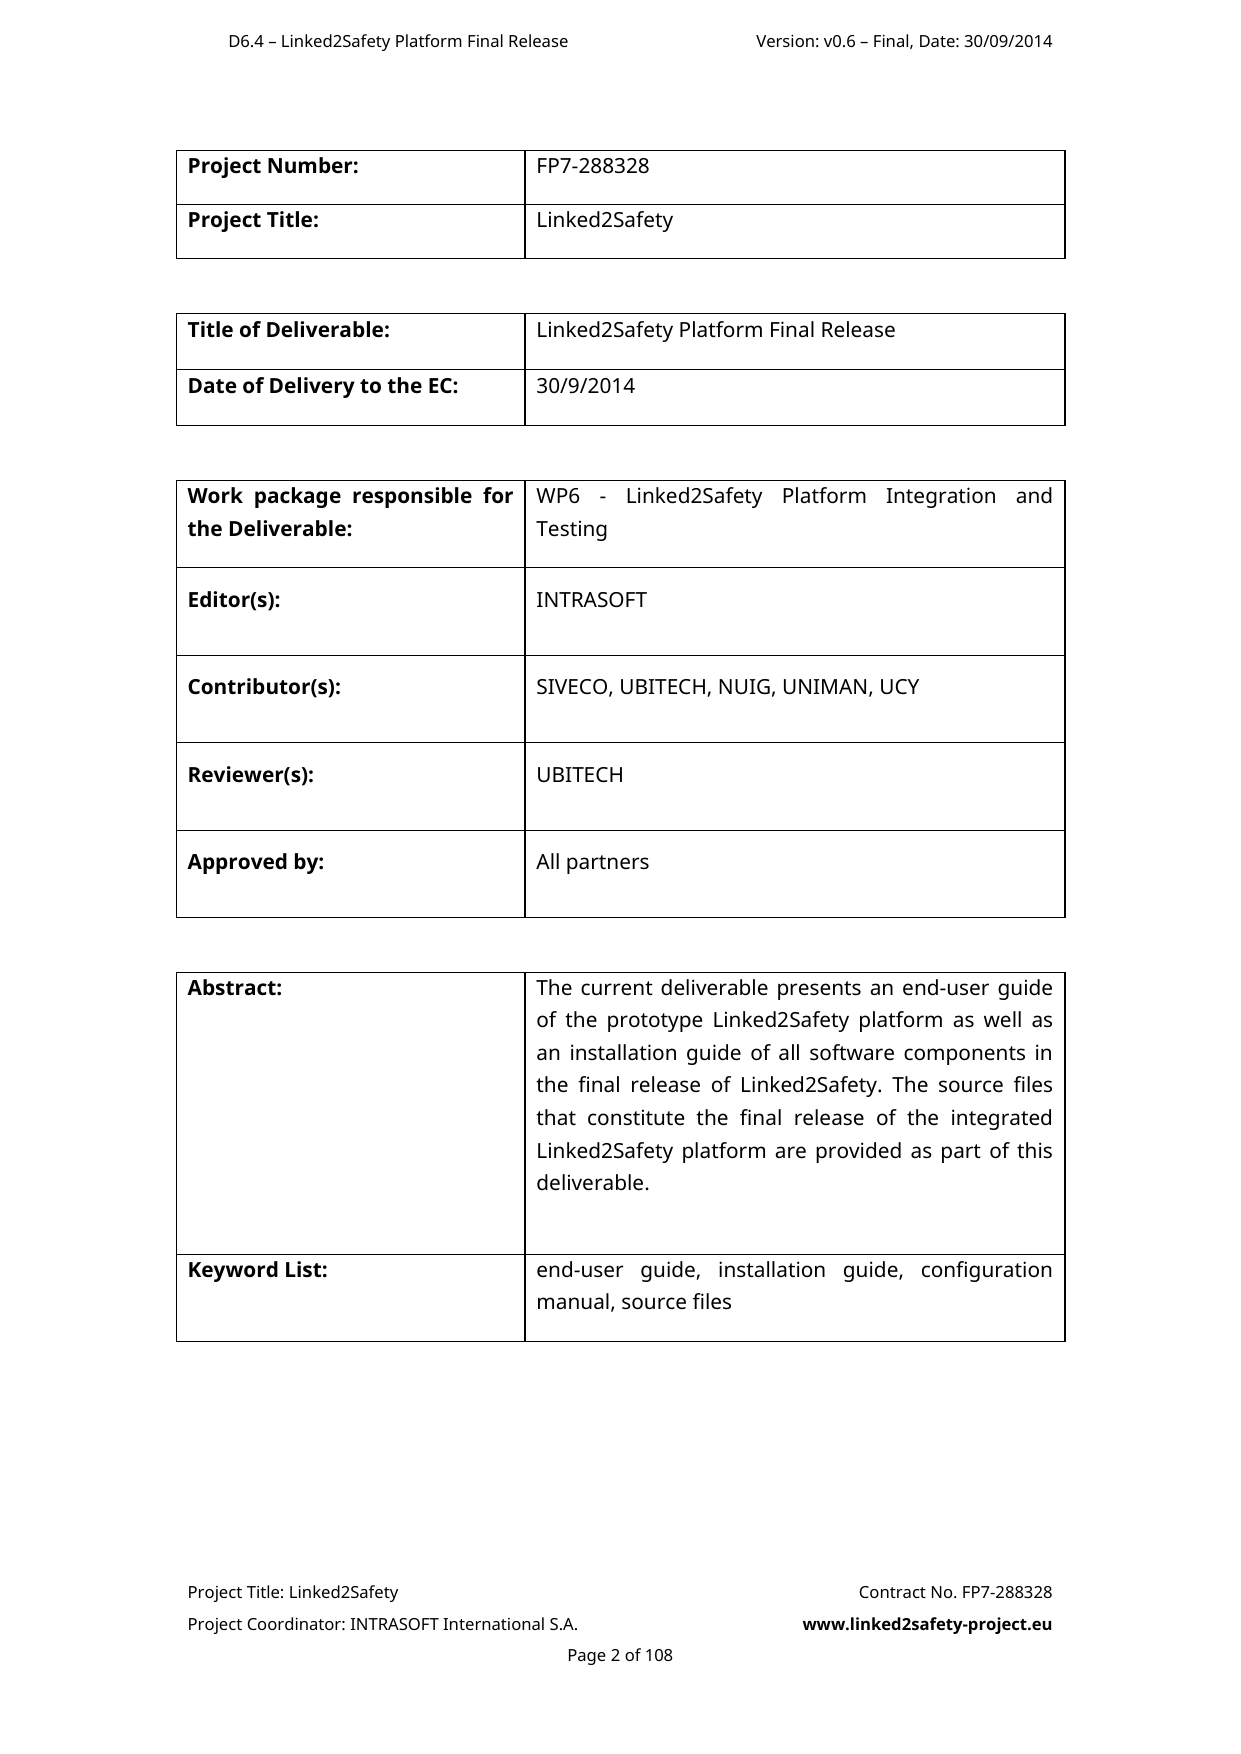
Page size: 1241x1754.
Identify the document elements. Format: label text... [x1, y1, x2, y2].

table_cell Keyword List: [177, 1255, 524, 1341]
table_header WP6 - Linked2Safety Platform Integration and Testing [526, 481, 1064, 567]
table_cell INTRASOFT [526, 568, 1064, 655]
table_header Linked2Safety Platform Final Release [526, 314, 1064, 369]
table_cell Linked2Safety [526, 205, 1064, 258]
table_cell Date of Delivery to the EC: [177, 370, 524, 425]
table_cell Contributor(s): [177, 656, 524, 742]
table_cell Approved by: [177, 831, 524, 917]
table_cell end-user guide, installation guide, configuration manual, source files [526, 1255, 1064, 1341]
table_cell UBITECH [526, 743, 1064, 830]
table_header Work package responsible for the Deliverable: [177, 481, 524, 567]
table_header Project Number: [177, 151, 524, 204]
table_cell Reviewer(s): [177, 743, 524, 830]
table_header Title of Deliverable: [177, 314, 524, 369]
table_cell All partners [526, 831, 1064, 917]
table_cell SIVECO, UBITECH, NUIG, UNIMAN, UCY [526, 656, 1064, 742]
table_cell 30/9/2014 [526, 370, 1064, 425]
table_cell Project Title: [177, 205, 524, 258]
table_header The current deliverable presents an end-user guide of the prototype Linked2Safety platform as well as an installation guide of all software components in the final release of Linked2Safety. The source files that constitute the final release of the integrated Linked2Safety platform are provided as part of this deliverable. [526, 973, 1064, 1254]
table_header Abstract: [177, 973, 524, 1254]
table_header FP7-288328 [526, 151, 1064, 204]
table_cell Editor(s): [177, 568, 524, 655]
